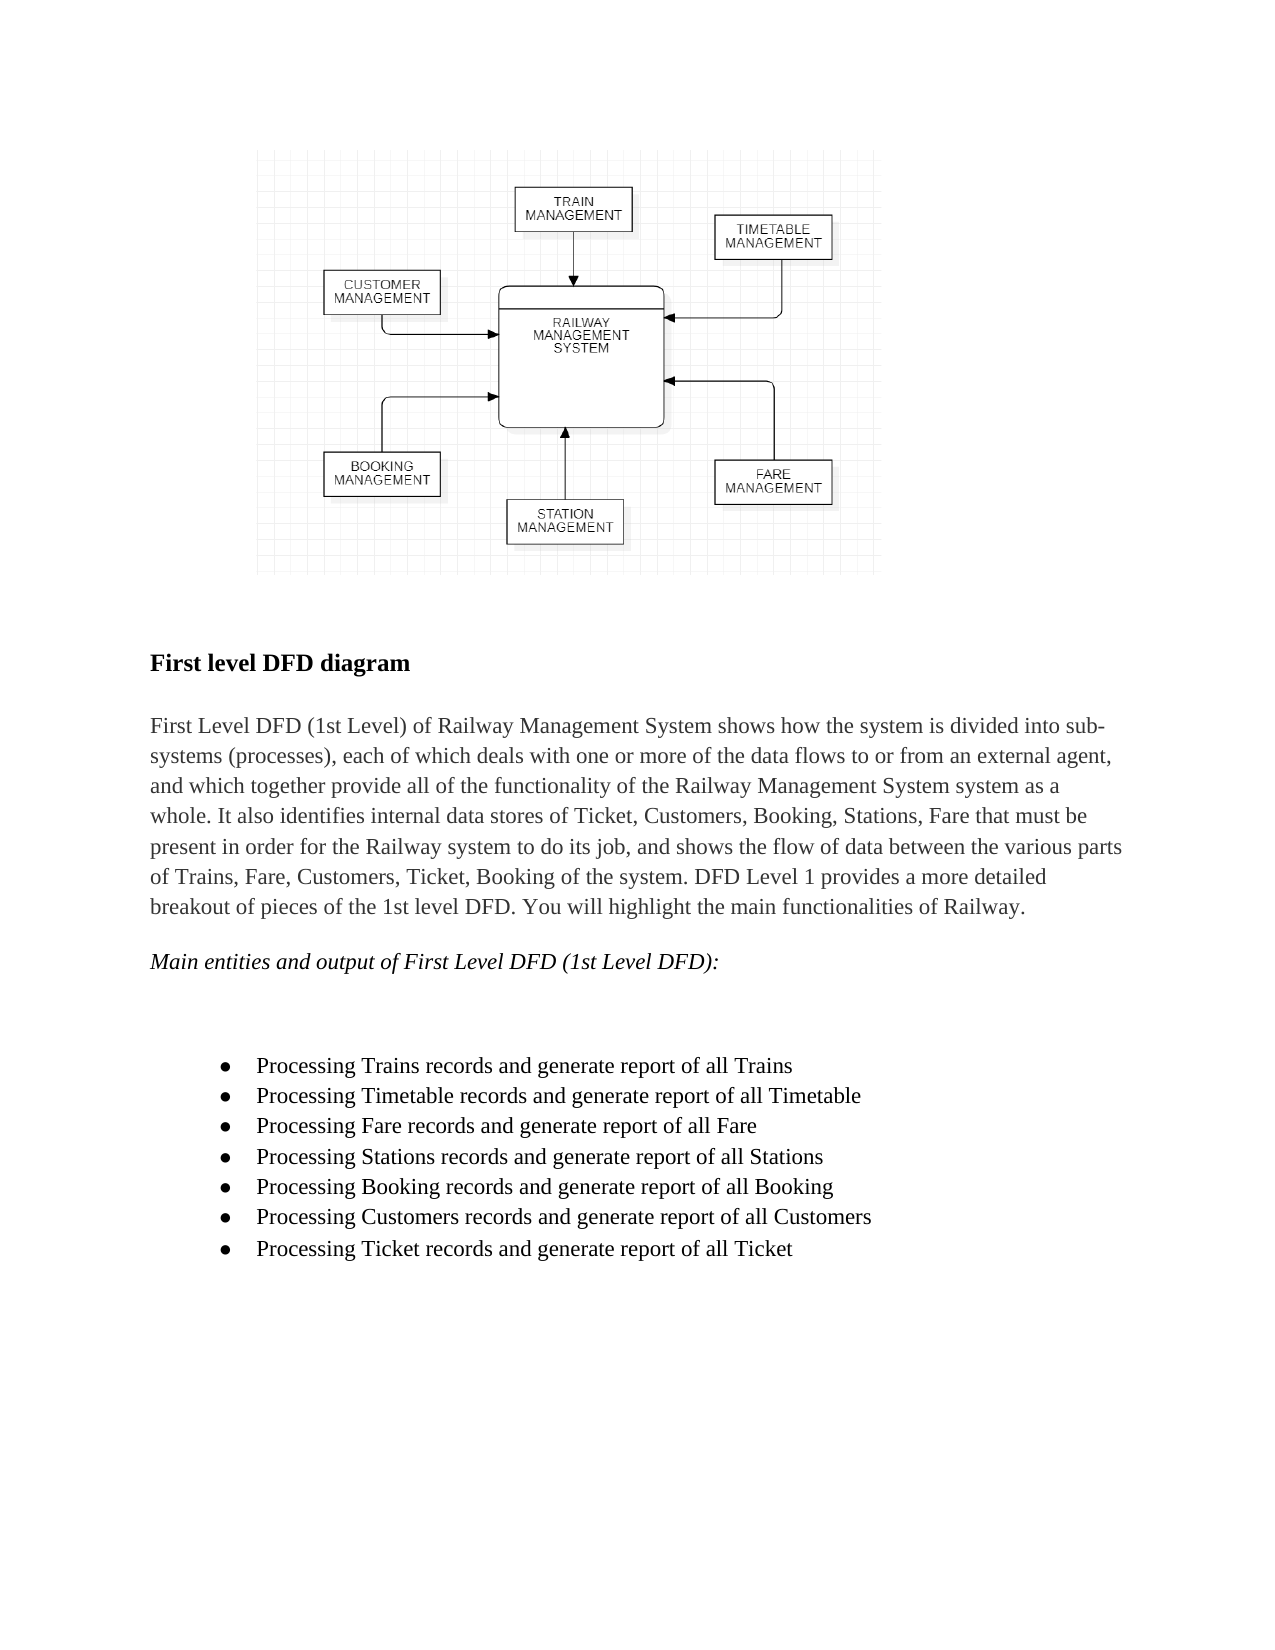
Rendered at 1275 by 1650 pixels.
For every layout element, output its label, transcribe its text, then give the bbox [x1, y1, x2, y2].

list Processing Ticket records and generate report of all Ticket [219, 1233, 1125, 1262]
list Processing Customers records and generate report of all Customers [219, 1203, 1125, 1229]
picture [256, 150, 882, 575]
text First Level DFD (1st Level) of Railway Management System shows how the system is divided into sub-systems (processes), each of which deals with one or more of the data flows to or from an external agent, and which together provide all of the functionality of the Railway Management System system as a whole. It also identifies internal data stores of Ticket, Customers, Booking, Stations, Fare that must be present in order for the Railway system to do its job, and shows the flow of data between the various parts of Trains, Fare, Customers, Ticket, Booking of the system. DFD Level 1 provides a more detailed breakout of pieces of the 1st level DFD. You will highlight the main functionalities of Railway. [150, 712, 1125, 919]
text First level DFD diagram [150, 648, 1125, 677]
list Processing Timetable records and generate report of all Timetable [219, 1082, 1125, 1109]
list Processing Booking records and generate report of all Booking [219, 1173, 1125, 1199]
list Processing Stations records and generate report of all Stations [219, 1143, 1125, 1169]
list Processing Fare records and generate report of all Fare [219, 1112, 1125, 1139]
list Processing Trains records and generate report of all Trains [219, 1052, 1125, 1078]
subtitle Main entities and output of First Level DFD (1st Level DFD): [150, 948, 1125, 975]
